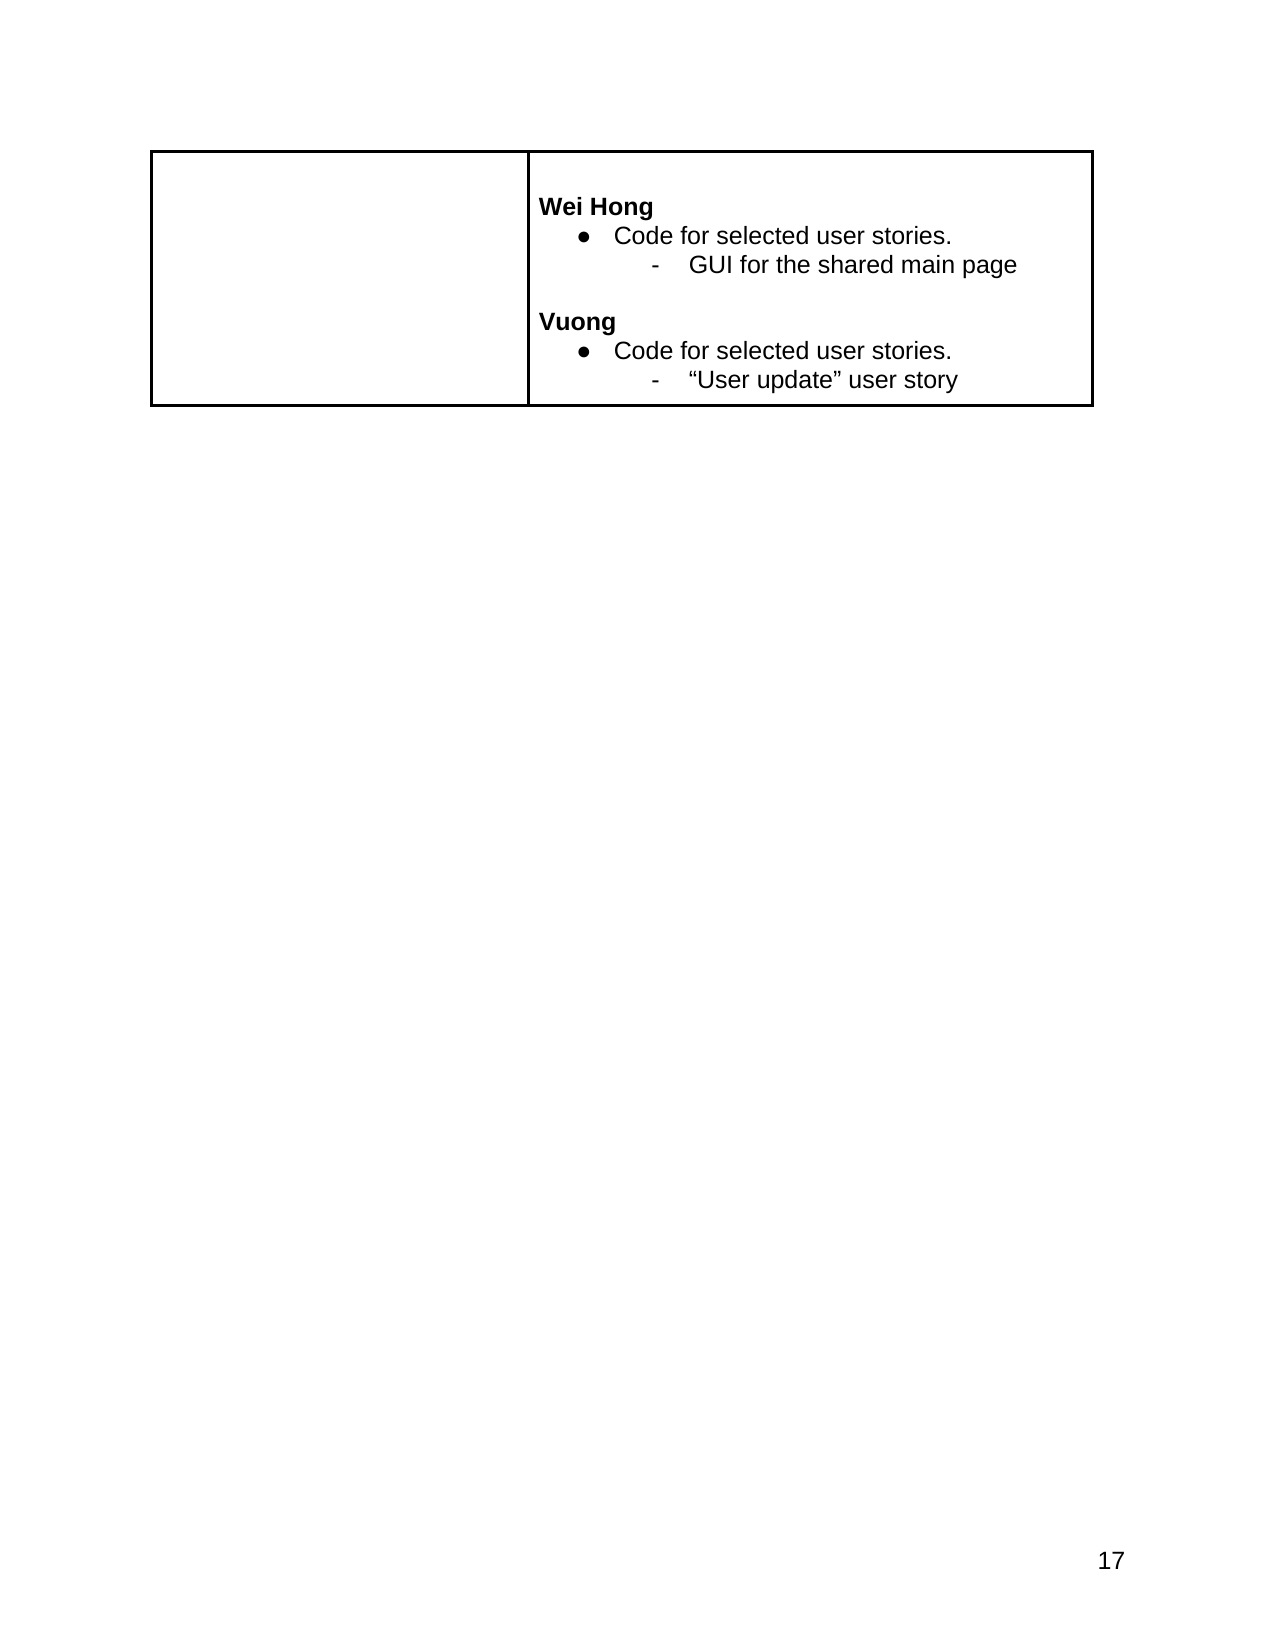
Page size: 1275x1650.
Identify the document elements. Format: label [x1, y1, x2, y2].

table_cell [530, 153, 1091, 404]
table_cell [153, 153, 527, 404]
